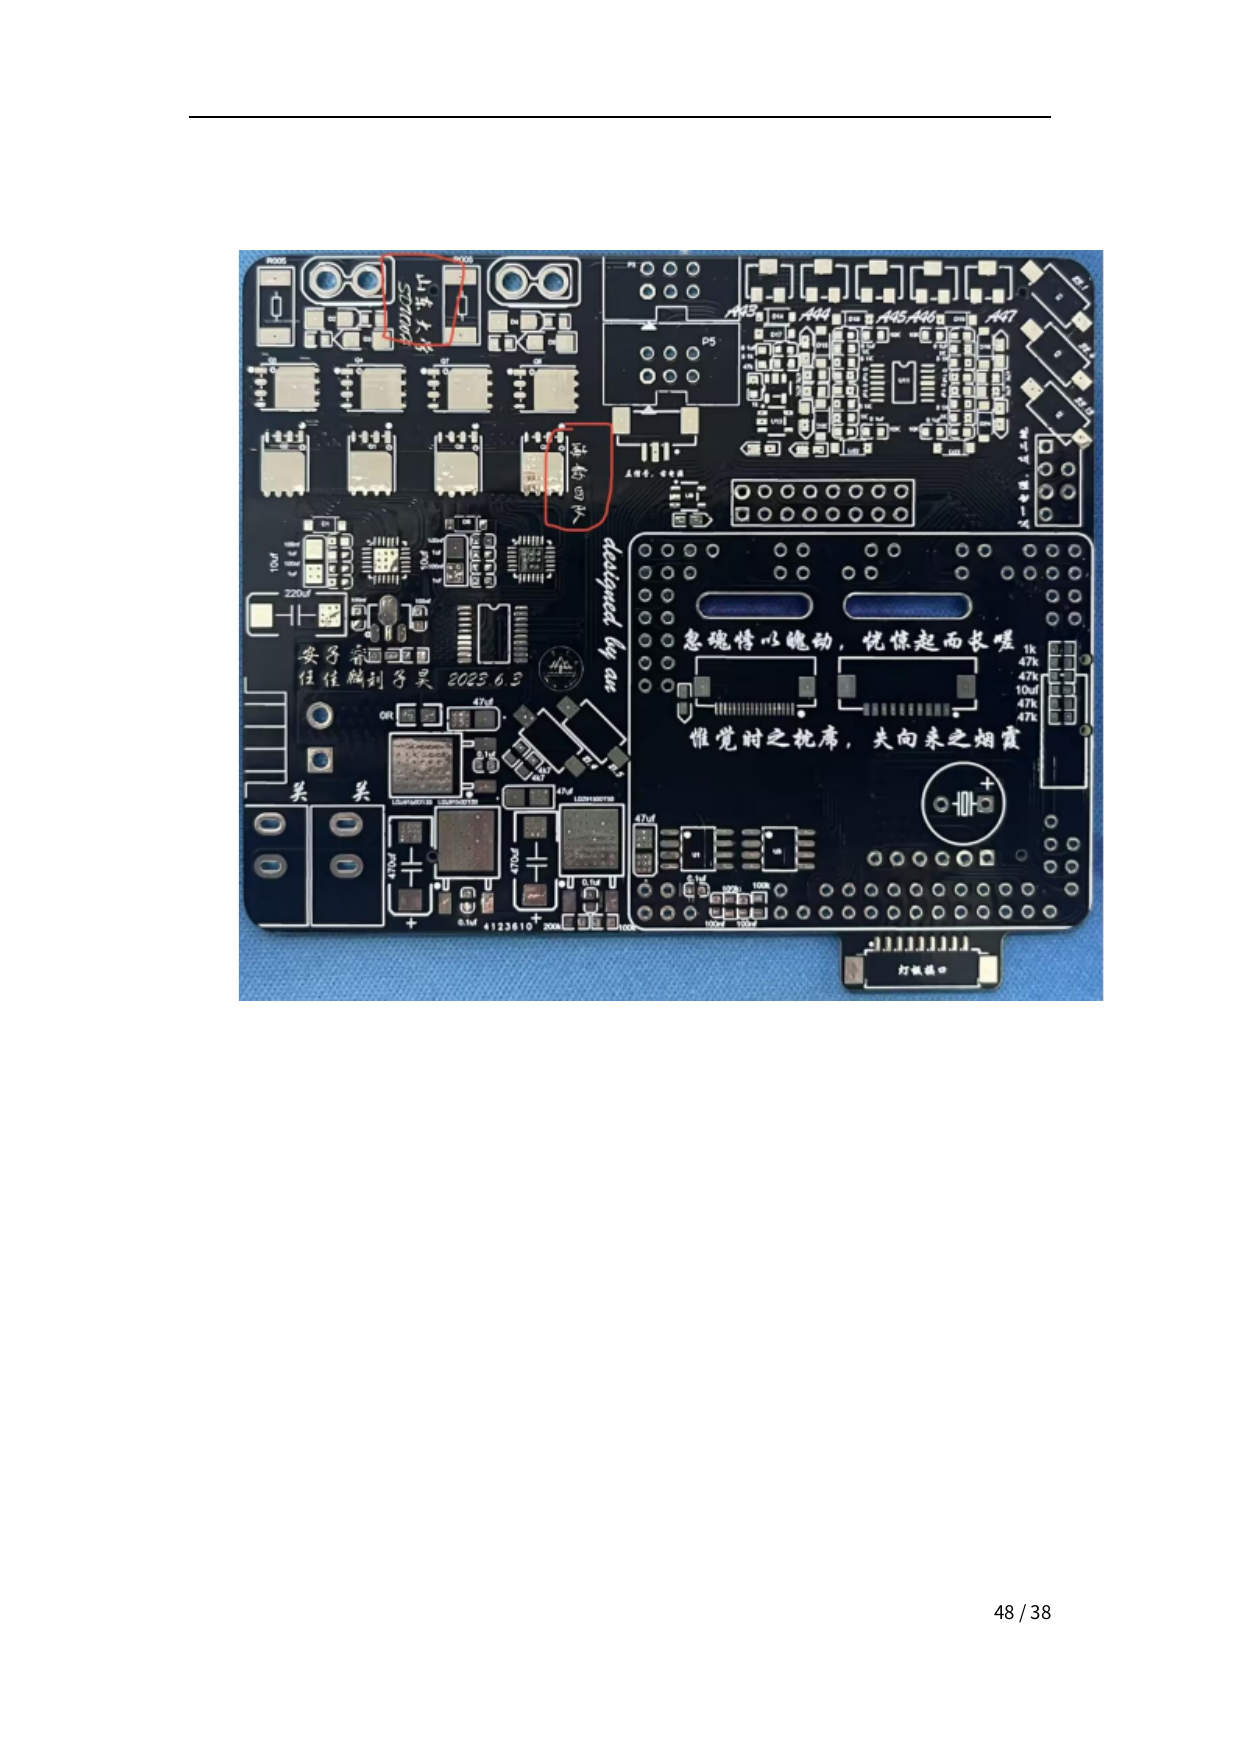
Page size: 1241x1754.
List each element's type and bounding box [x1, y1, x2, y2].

picture [238, 250, 1105, 1001]
